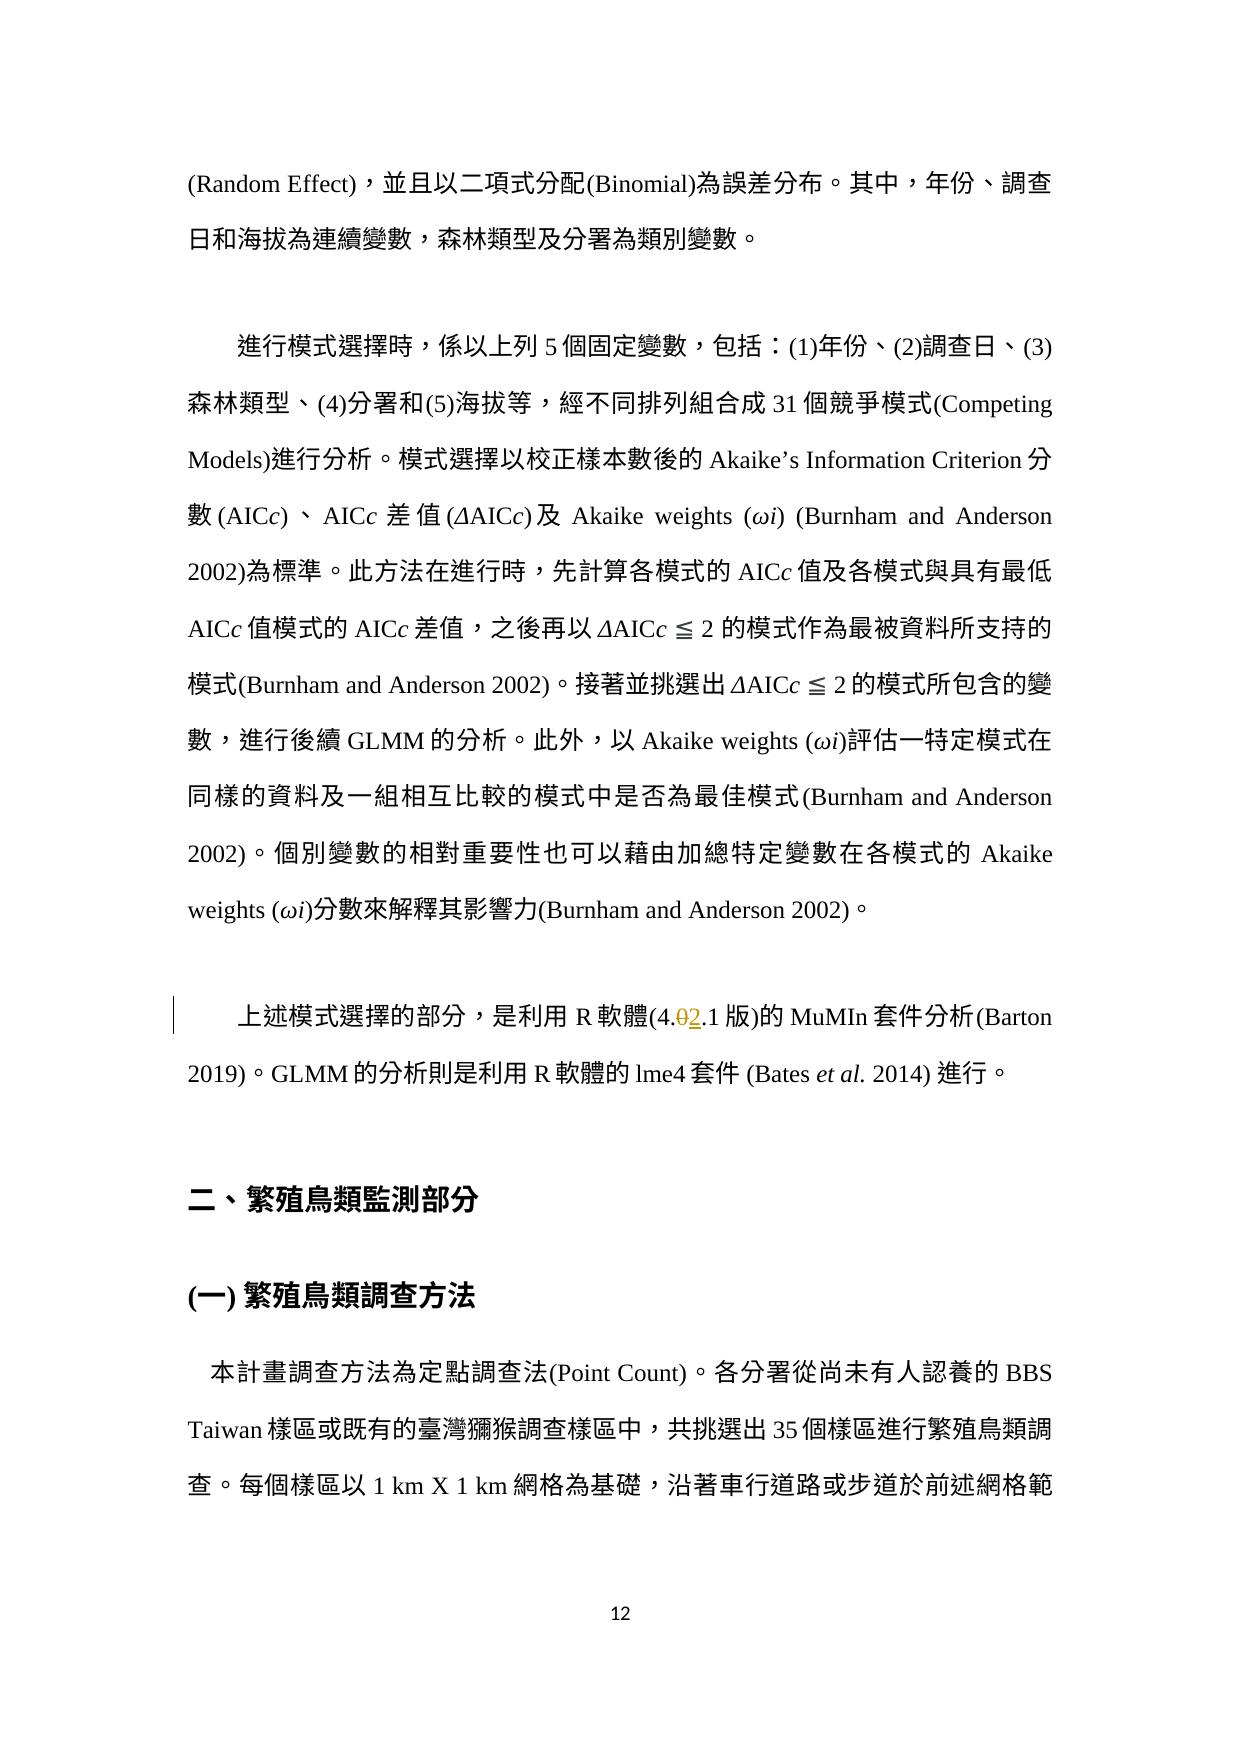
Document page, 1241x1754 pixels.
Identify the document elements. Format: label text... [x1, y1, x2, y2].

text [187, 162, 1053, 256]
text 二、繁殖鳥類監測部分 [187, 1160, 1053, 1235]
text (一) 繁殖鳥類調查方法 [187, 1256, 1053, 1331]
text 上述模式選擇的部分，是利用R軟體(4..1版)的MuMIn套件分析(Barton 2019)。GLMM的分析則是利用R軟體的lme4套件 (Bates et al. 2014) 進行。 [187, 996, 1053, 1090]
text 進行模式選擇時，係以上列5個固定變數，包括：(1)年份、(2)調查日、(3)森林類型、(4)分署和(5)海拔等，經不同排列組合成31個競爭模式(Competing Models)進行分析。模式選擇以校正樣本數後的Akaike’s Information Criterion分數(AICc)、AICc差值(ΔAICc)及Akaike weights (ωi) (Burnham and Anderson 2002)為標準。此方法在進行時，先計算各模式的AICc值及各模式與具有最低AICc值模式的AICc差值，之後再以ΔAICc ≦ 2 的模式作為最被資料所支持的模式(Burnham and Anderson 2002)。接著並挑選出ΔAICc ≦ 2的模式所包含的變數，進行後續GLMM的分析。此外，以Akaike weights (ωi)評估一特定模式在同樣的資料及一組相互比較的模式中是否為最佳模式(Burnham and Anderson 2002)。個別變數的相對重要性也可以藉由加總特定變數在各模式的Akaike weights (ωi)分數來解釋其影響力(Burnham and Anderson 2002)。 [187, 326, 1053, 926]
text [187, 1352, 1053, 1502]
